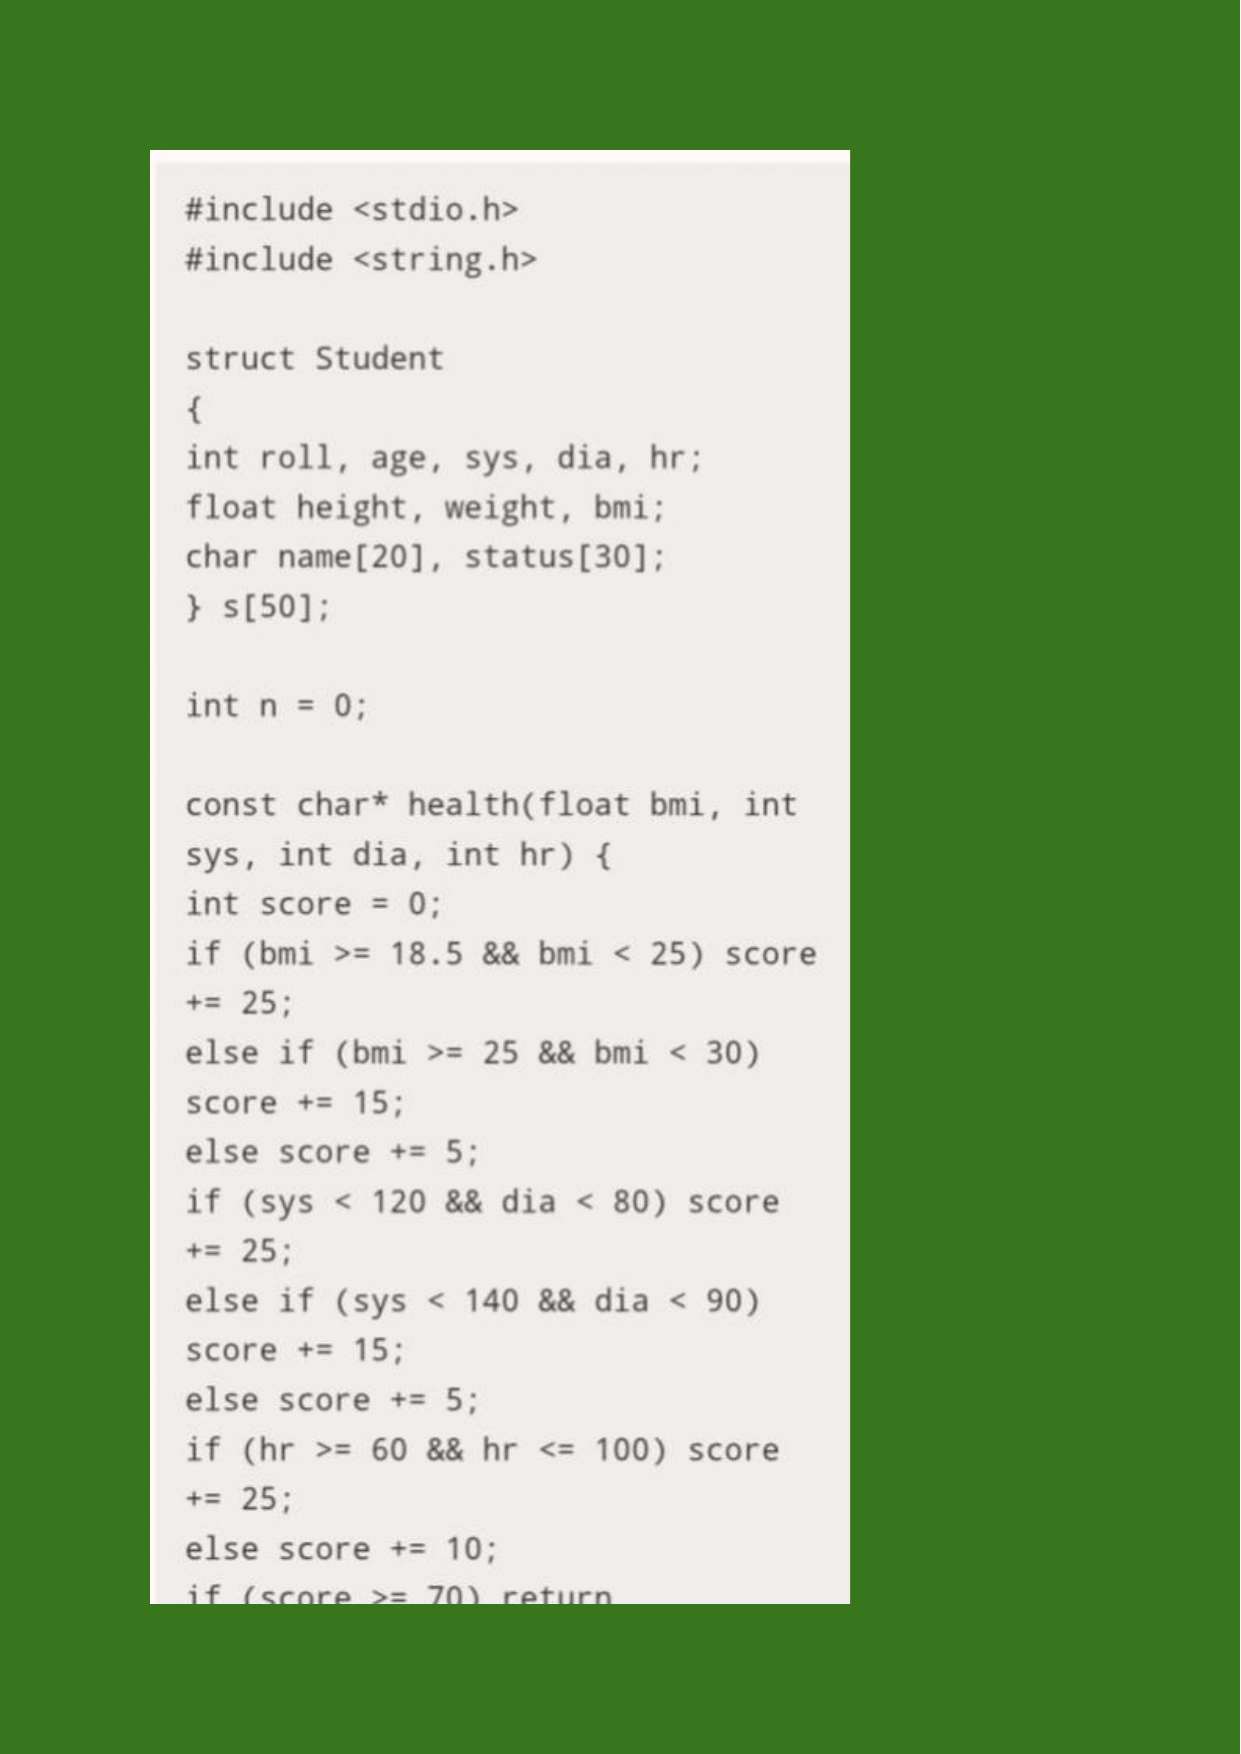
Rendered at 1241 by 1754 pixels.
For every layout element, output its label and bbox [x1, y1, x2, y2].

picture [150, 150, 851, 1604]
